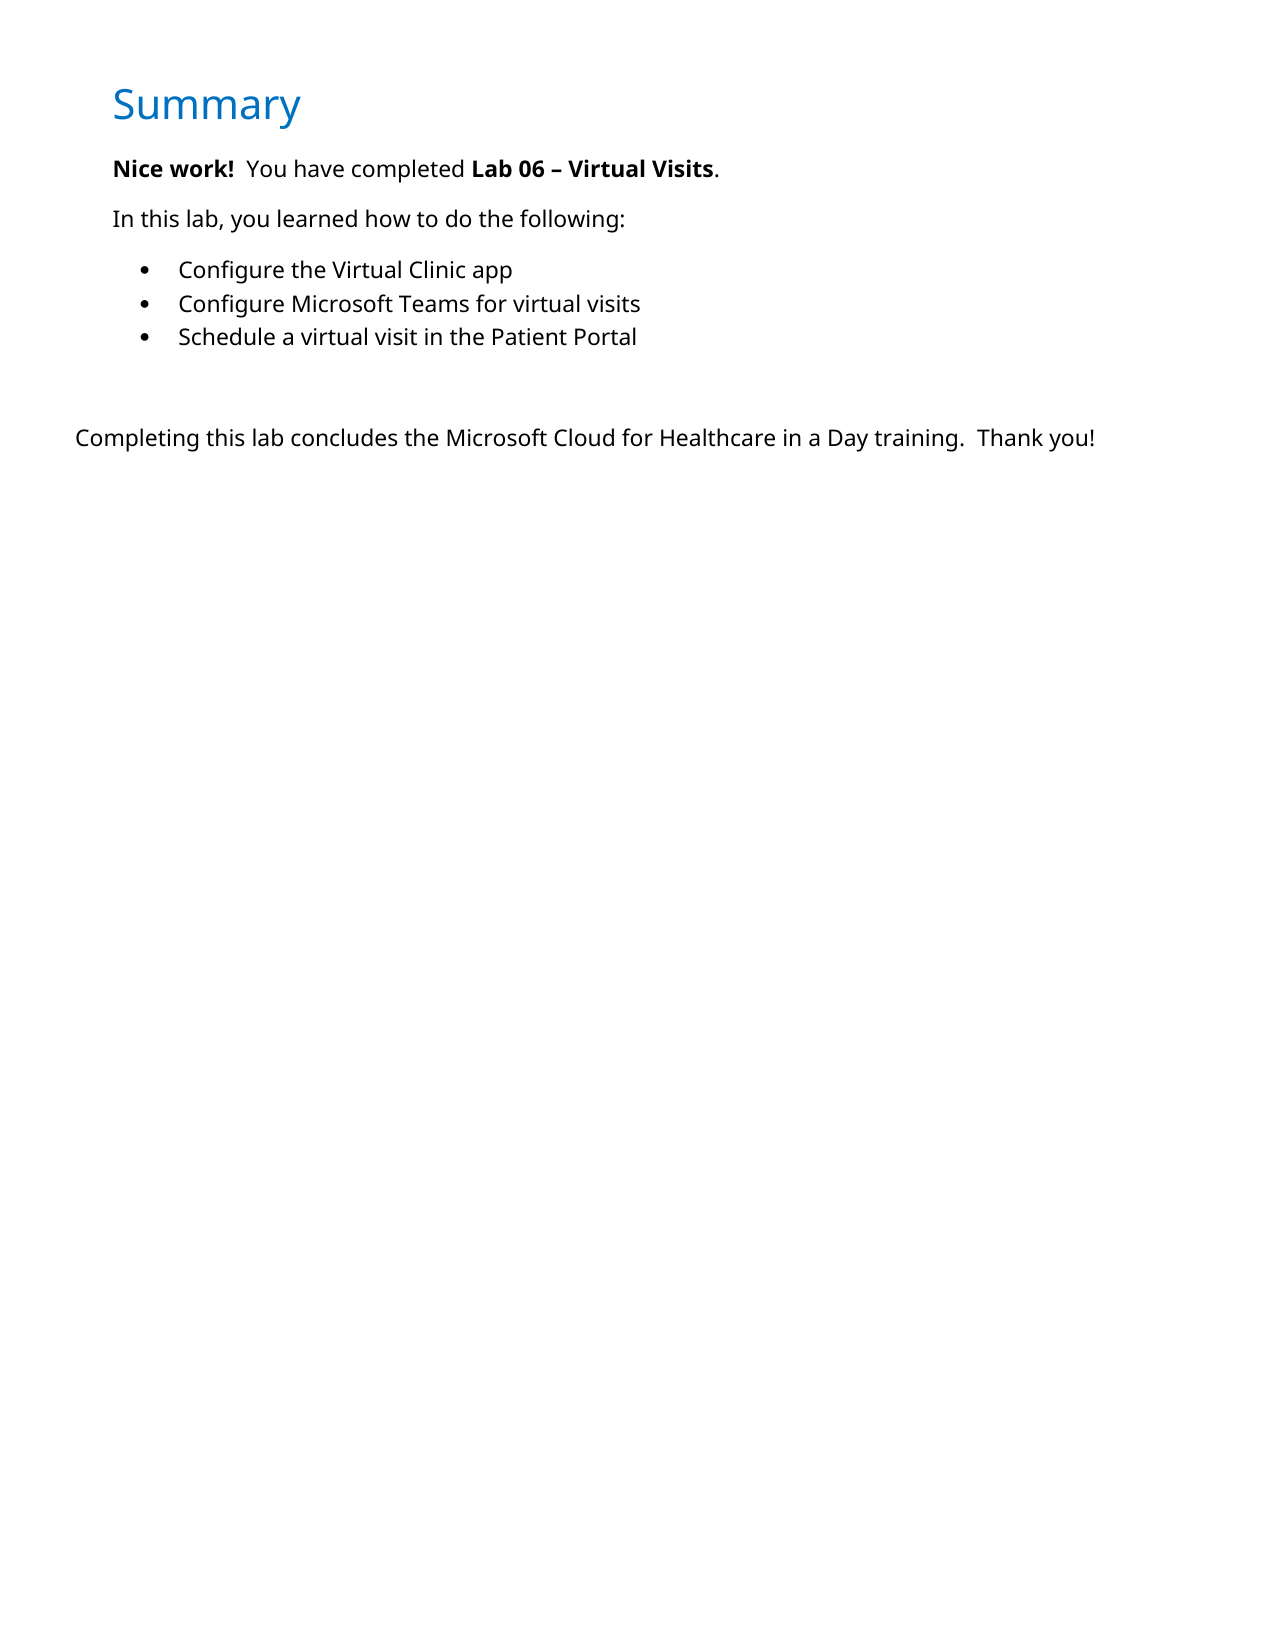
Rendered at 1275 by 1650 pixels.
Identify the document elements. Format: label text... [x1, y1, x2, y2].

title Summary [112, 75, 1200, 132]
text In this lab, you learned how to do the following: [112, 203, 1200, 234]
list Configure the Virtual Clinic app [141, 254, 1200, 285]
list Schedule a virtual visit in the Patient Portal [141, 321, 1200, 352]
text Completing this lab concludes the Microsoft Cloud for Healthcare in a Day training. Thank you! [75, 422, 1200, 453]
list Configure Microsoft Teams for virtual visits [141, 287, 1200, 319]
text Nice work! You have completed Lab 06 – Virtual Visits. [112, 153, 1200, 184]
